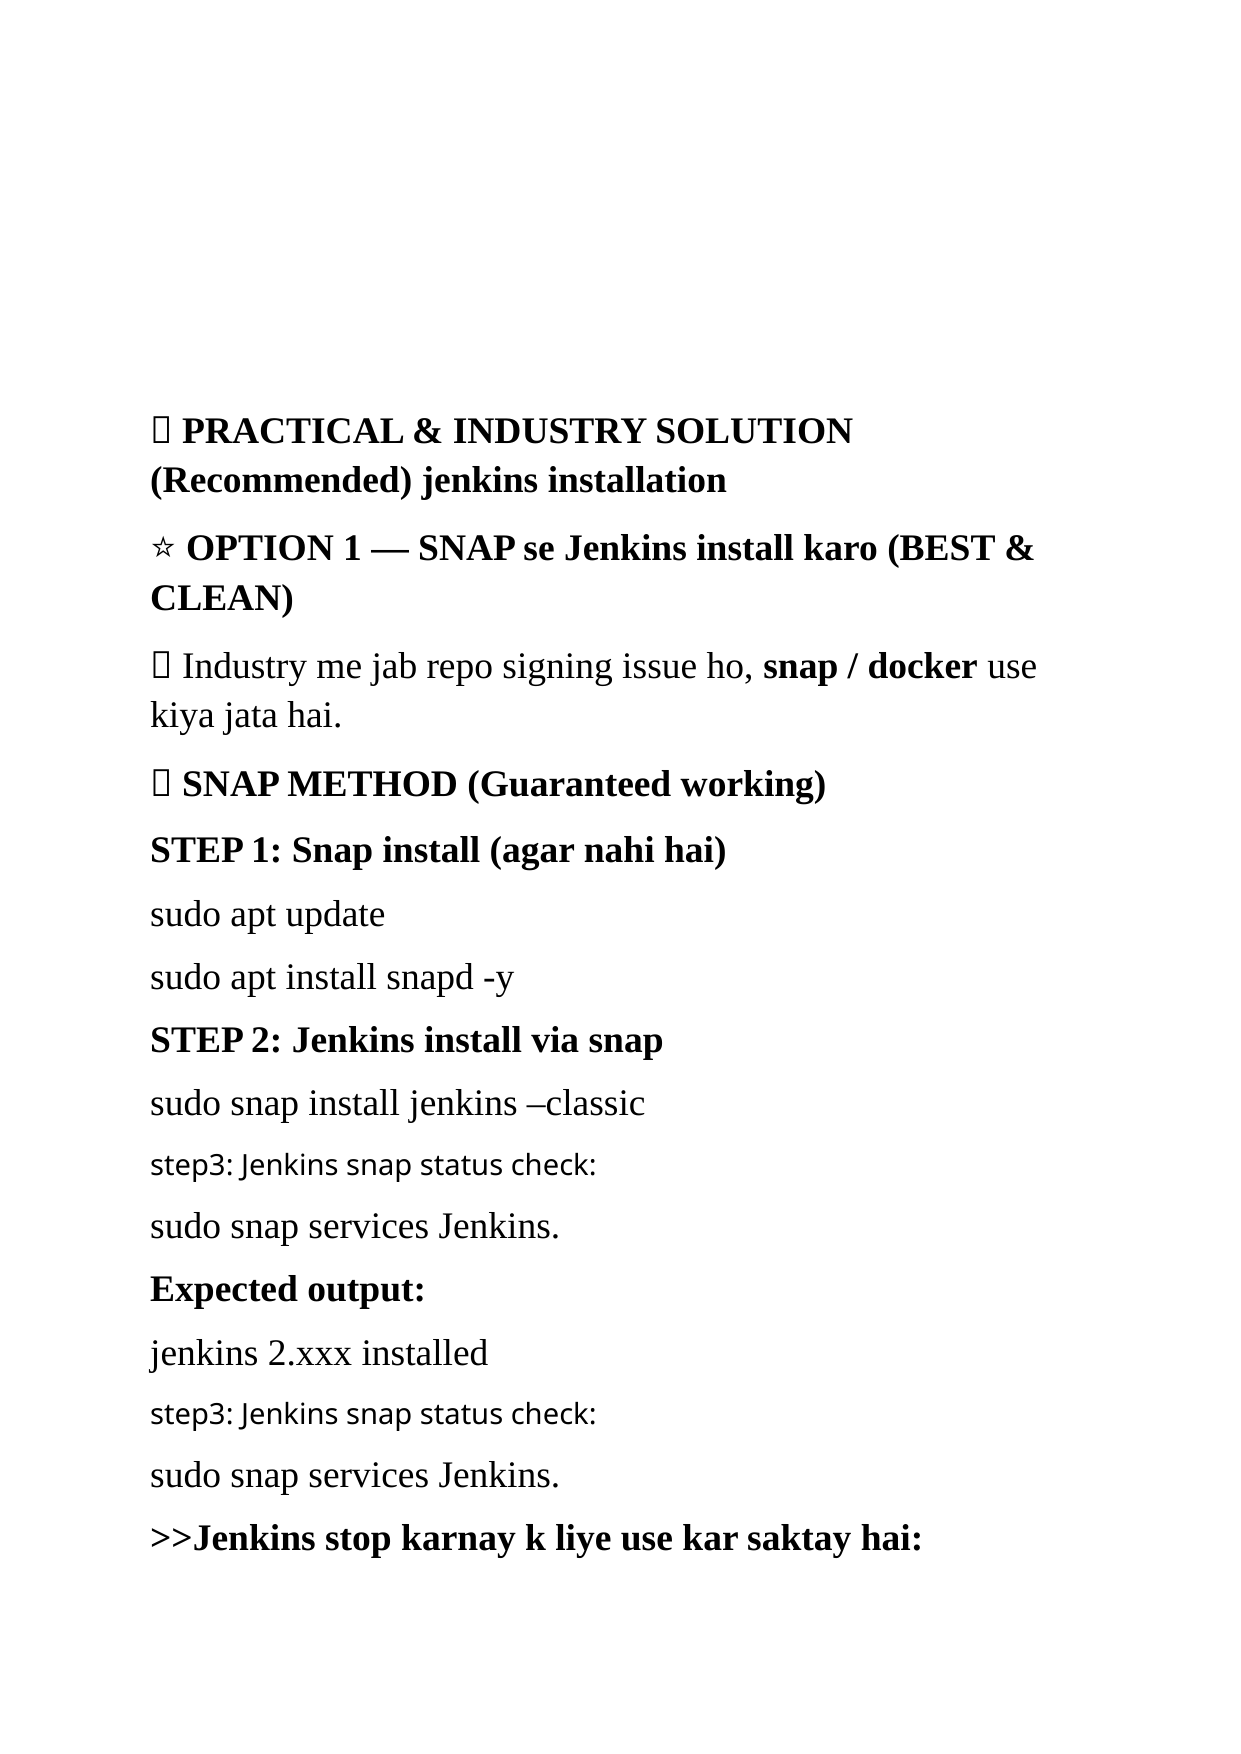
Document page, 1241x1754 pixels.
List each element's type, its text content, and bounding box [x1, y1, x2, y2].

text sudo snap install jenkins –classic [150, 1081, 1090, 1124]
text sudo snap services Jenkins. [150, 1203, 1090, 1247]
text ✅ PRACTICAL & INDUSTRY SOLUTION (Recommended) jenkins installation [150, 403, 1090, 501]
text >>Jenkins stop karnay k liye use kar saktay hai: [150, 1516, 1090, 1559]
text 🚀 SNAP METHOD (Guaranteed working) [150, 756, 1090, 807]
text jenkins 2.xxx installed [150, 1330, 1090, 1373]
text sudo snap services Jenkins. [150, 1453, 1090, 1496]
text ⭐ OPTION 1 — SNAP se Jenkins install karo (BEST & CLEAN) [150, 521, 1090, 618]
text STEP 1: Snap install (agar nahi hai) [150, 828, 1090, 871]
text 💡 Industry me jab repo signing issue ho, snap / docker use kiya jata hai. [150, 638, 1090, 736]
text step3: Jenkins snap status check: [150, 1144, 1090, 1184]
text sudo apt install snapd -y [150, 954, 1090, 997]
text STEP 2: Jenkins install via snap [150, 1017, 1090, 1061]
text Expected output: [150, 1267, 1090, 1310]
text sudo apt update [150, 891, 1090, 934]
text step3: Jenkins snap status check: [150, 1393, 1090, 1433]
